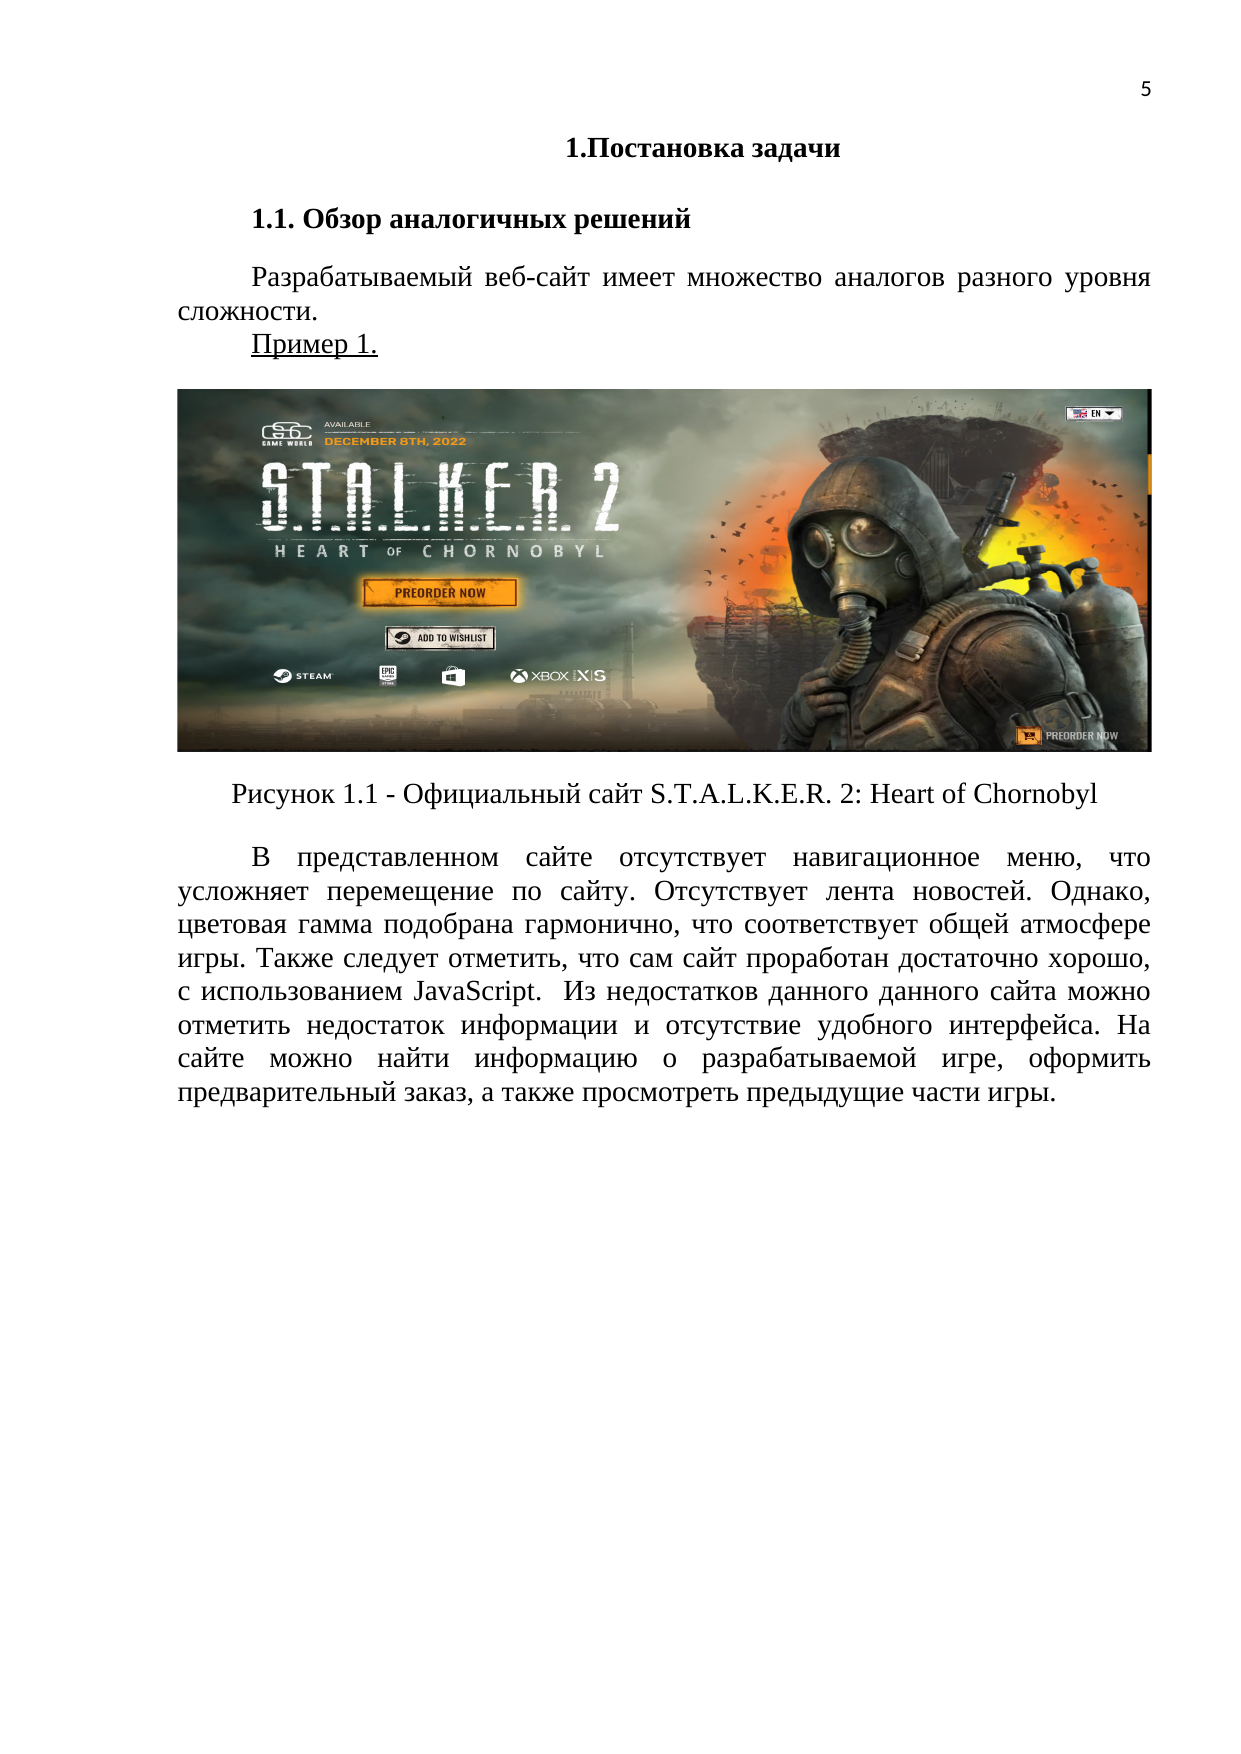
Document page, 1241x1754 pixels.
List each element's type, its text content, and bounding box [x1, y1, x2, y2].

subtitle 1.1. Обзор аналогичных решений [177, 201, 1154, 234]
text Рисунок 1.1 - Официальный сайт S.T.A.L.K.E.R. 2: Heart of Chornobyl [177, 777, 1152, 810]
text Пример 1. [177, 326, 1152, 360]
text В представленном сайте отсутствует навигационное меню, что усложняет перемещение по сайту. Отсутствует лента новостей. Однако, цветовая гамма подобрана гармонично, что соответствует общей атмосфере игры. Также следует отметить, что сам сайт проработан достаточно хорошо, с использованием JavaScript. Из недостатков данного данного сайта можно отметить недостаток информации и отсутствие удобного интерфейса. На сайте можно найти информацию о разрабатываемой игре, оформить предварительный заказ, а также просмотреть предыдущие части игры. [177, 839, 1152, 1108]
text Разрабатываемый веб-сайт имеет множество аналогов разного уровня сложности. [177, 259, 1152, 326]
picture [177, 389, 1152, 752]
subtitle 1.Постановка задачи [177, 130, 1154, 163]
